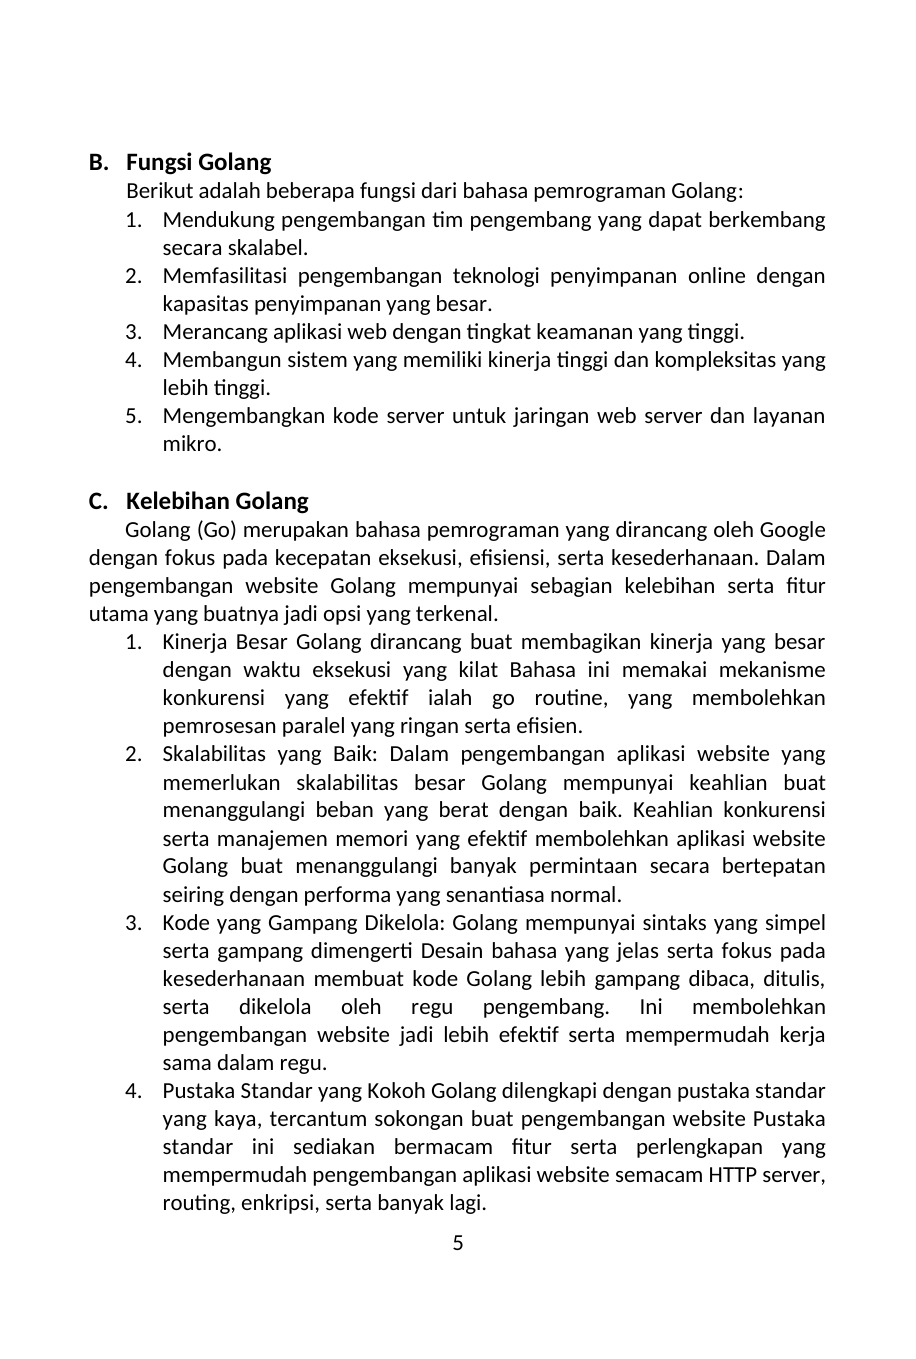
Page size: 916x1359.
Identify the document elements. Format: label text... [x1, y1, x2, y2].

list Memfasilitasi pengembangan teknologi penyimpanan online dengan kapasitas penyimpanan yang besar. [125, 261, 827, 317]
list Membangun sistem yang memiliki kinerja tinggi dan kompleksitas yang lebih tinggi. [125, 345, 827, 401]
list Mengembangkan kode server untuk jaringan web server dan layanan mikro. [125, 401, 827, 457]
list Merancang aplikasi web dengan tingkat keamanan yang tinggi. [125, 317, 827, 345]
list Pustaka Standar yang Kokoh Golang dilengkapi dengan pustaka standar yang kaya, tercantum sokongan buat pengembangan website Pustaka standar ini sediakan bermacam fitur serta perlengkapan yang mempermudah pengembangan aplikasi website semacam HTTP server, routing, enkripsi, serta banyak lagi. [125, 1076, 827, 1216]
text Berikut adalah beberapa fungsi dari bahasa pemrograman Golang: [126, 177, 827, 205]
list Kode yang Gampang Dikelola: Golang mempunyai sintaks yang simpel serta gampang dimengerti Desain bahasa yang jelas serta fokus pada kesederhanaan membuat kode Golang lebih gampang dibaca, ditulis, serta dikelola oleh regu pengembang. Ini membolehkan pengembangan website jadi lebih efektif serta mempermudah kerja sama dalam regu. [125, 908, 827, 1076]
list Kelebihan Golang [89, 485, 827, 515]
list Mendukung pengembangan tim pengembang yang dapat berkembang secara skalabel. [125, 205, 827, 261]
list Kinerja Besar Golang dirancang buat membagikan kinerja yang besar dengan waktu eksekusi yang kilat Bahasa ini memakai mekanisme konkurensi yang efektif ialah go routine, yang membolehkan pemrosesan paralel yang ringan serta efisien. [125, 627, 827, 739]
list Skalabilitas yang Baik: Dalam pengembangan aplikasi website yang memerlukan skalabilitas besar Golang mempunyai keahlian buat menanggulangi beban yang berat dengan baik. Keahlian konkurensi serta manajemen memori yang efektif membolehkan aplikasi website Golang buat menanggulangi banyak permintaan secara bertepatan seiring dengan performa yang senantiasa normal. [125, 739, 827, 908]
text Golang (Go) merupakan bahasa pemrograman yang dirancang oleh Google dengan fokus pada kecepatan eksekusi, efisiensi, serta kesederhanaan. Dalam pengembangan website Golang mempunyai sebagian kelebihan serta fitur utama yang buatnya jadi opsi yang terkenal. [89, 515, 827, 627]
list Fungsi Golang [89, 146, 827, 177]
